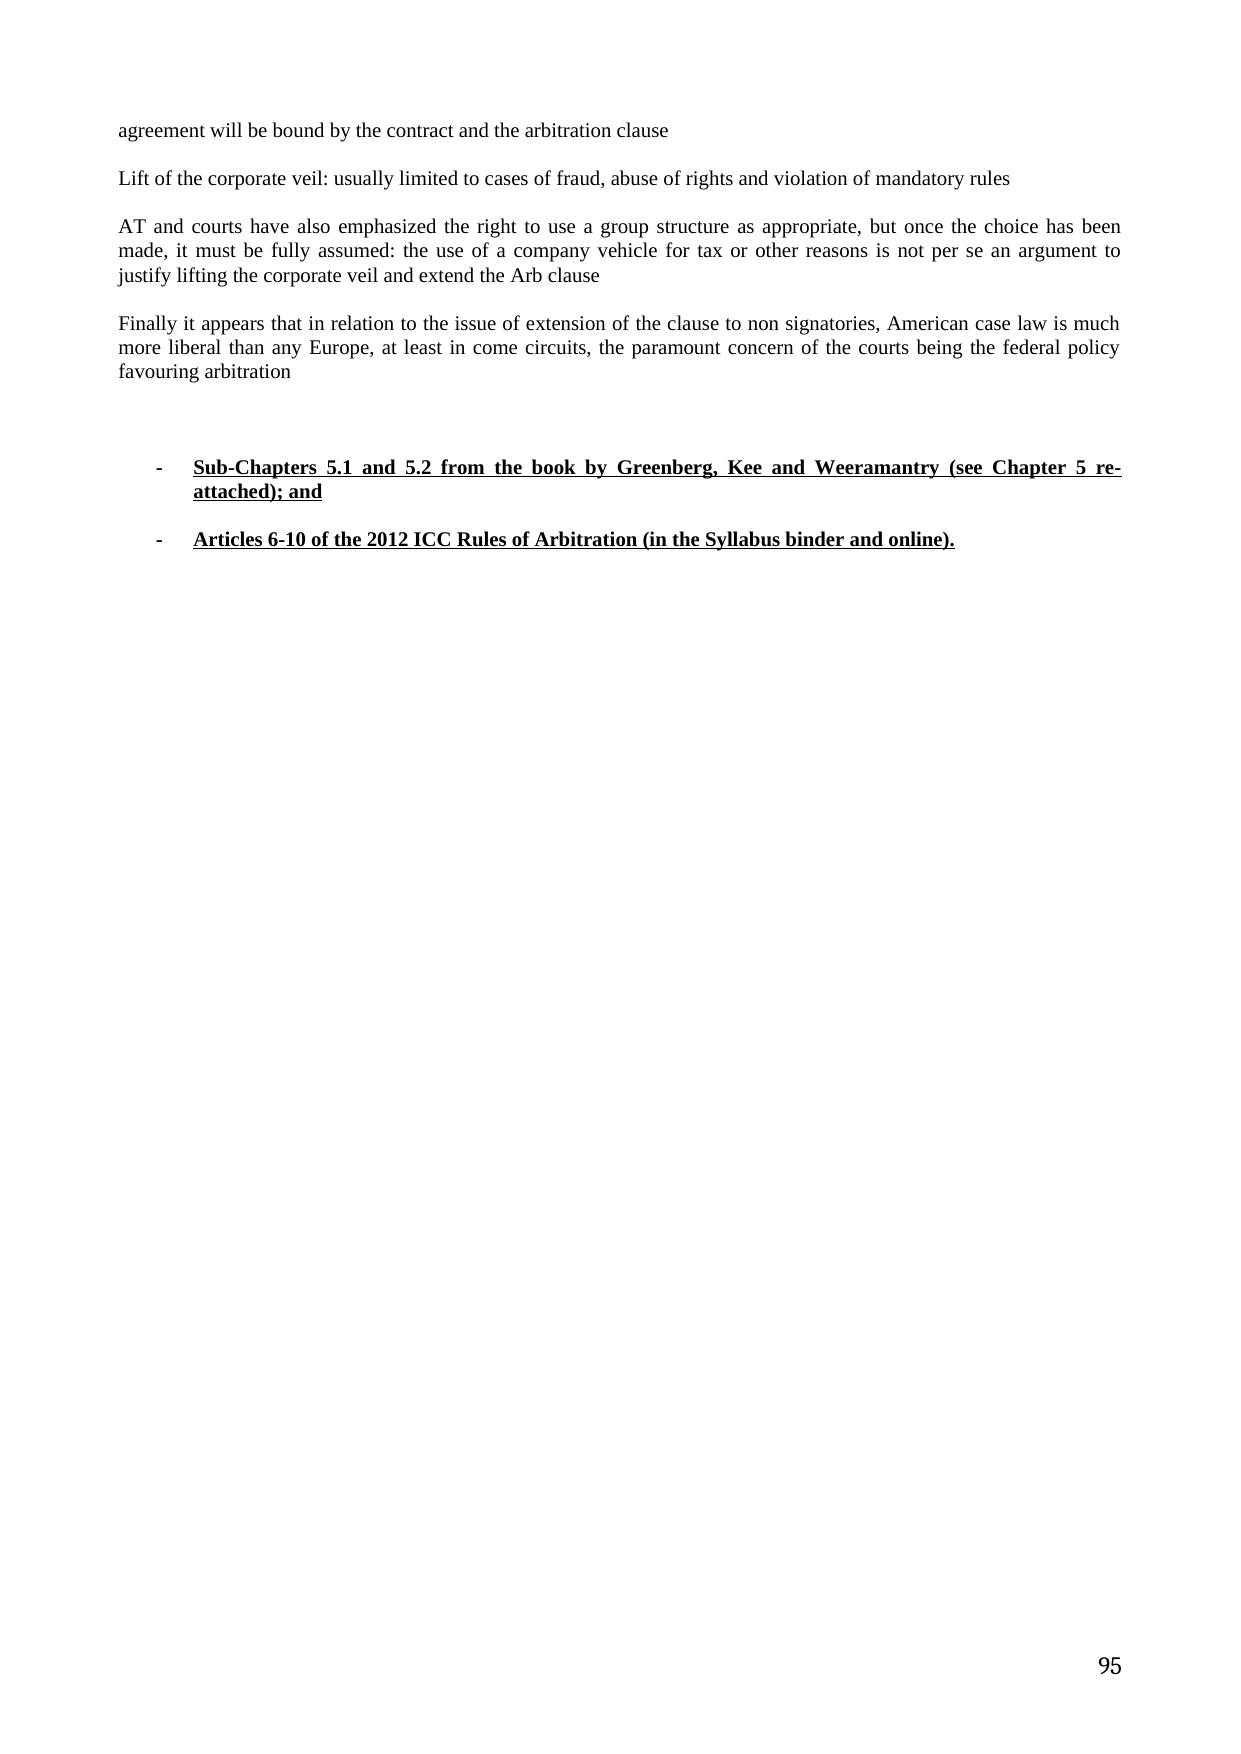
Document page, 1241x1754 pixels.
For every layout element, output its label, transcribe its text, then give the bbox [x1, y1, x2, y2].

text Lift of the corporate veil: usually limited to cases of fraud, abuse of rights and violation of mandatory rules [118, 166, 1122, 190]
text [118, 118, 1122, 142]
list Sub-Chapters 5.1 and 5.2 from the book by Greenberg, Kee and Weeramantry (see Chapter 5 re-attached); and [156, 455, 1122, 503]
list Articles 6-10 of the 2012 ICC Rules of Arbitration (in the Syllabus binder and online). [156, 527, 1122, 551]
text AT and courts have also emphasized the right to use a group structure as appropriate, but once the choice has been made, it must be fully assumed: the use of a company vehicle for tax or other reasons is not per se an argument to justify lifting the corporate veil and extend the Arb clause [118, 214, 1122, 287]
text Finally it appears that in relation to the issue of extension of the clause to non signatories, American case law is much more liberal than any Europe, at least in come circuits, the paramount concern of the courts being the federal policy favouring arbitration [118, 311, 1122, 383]
